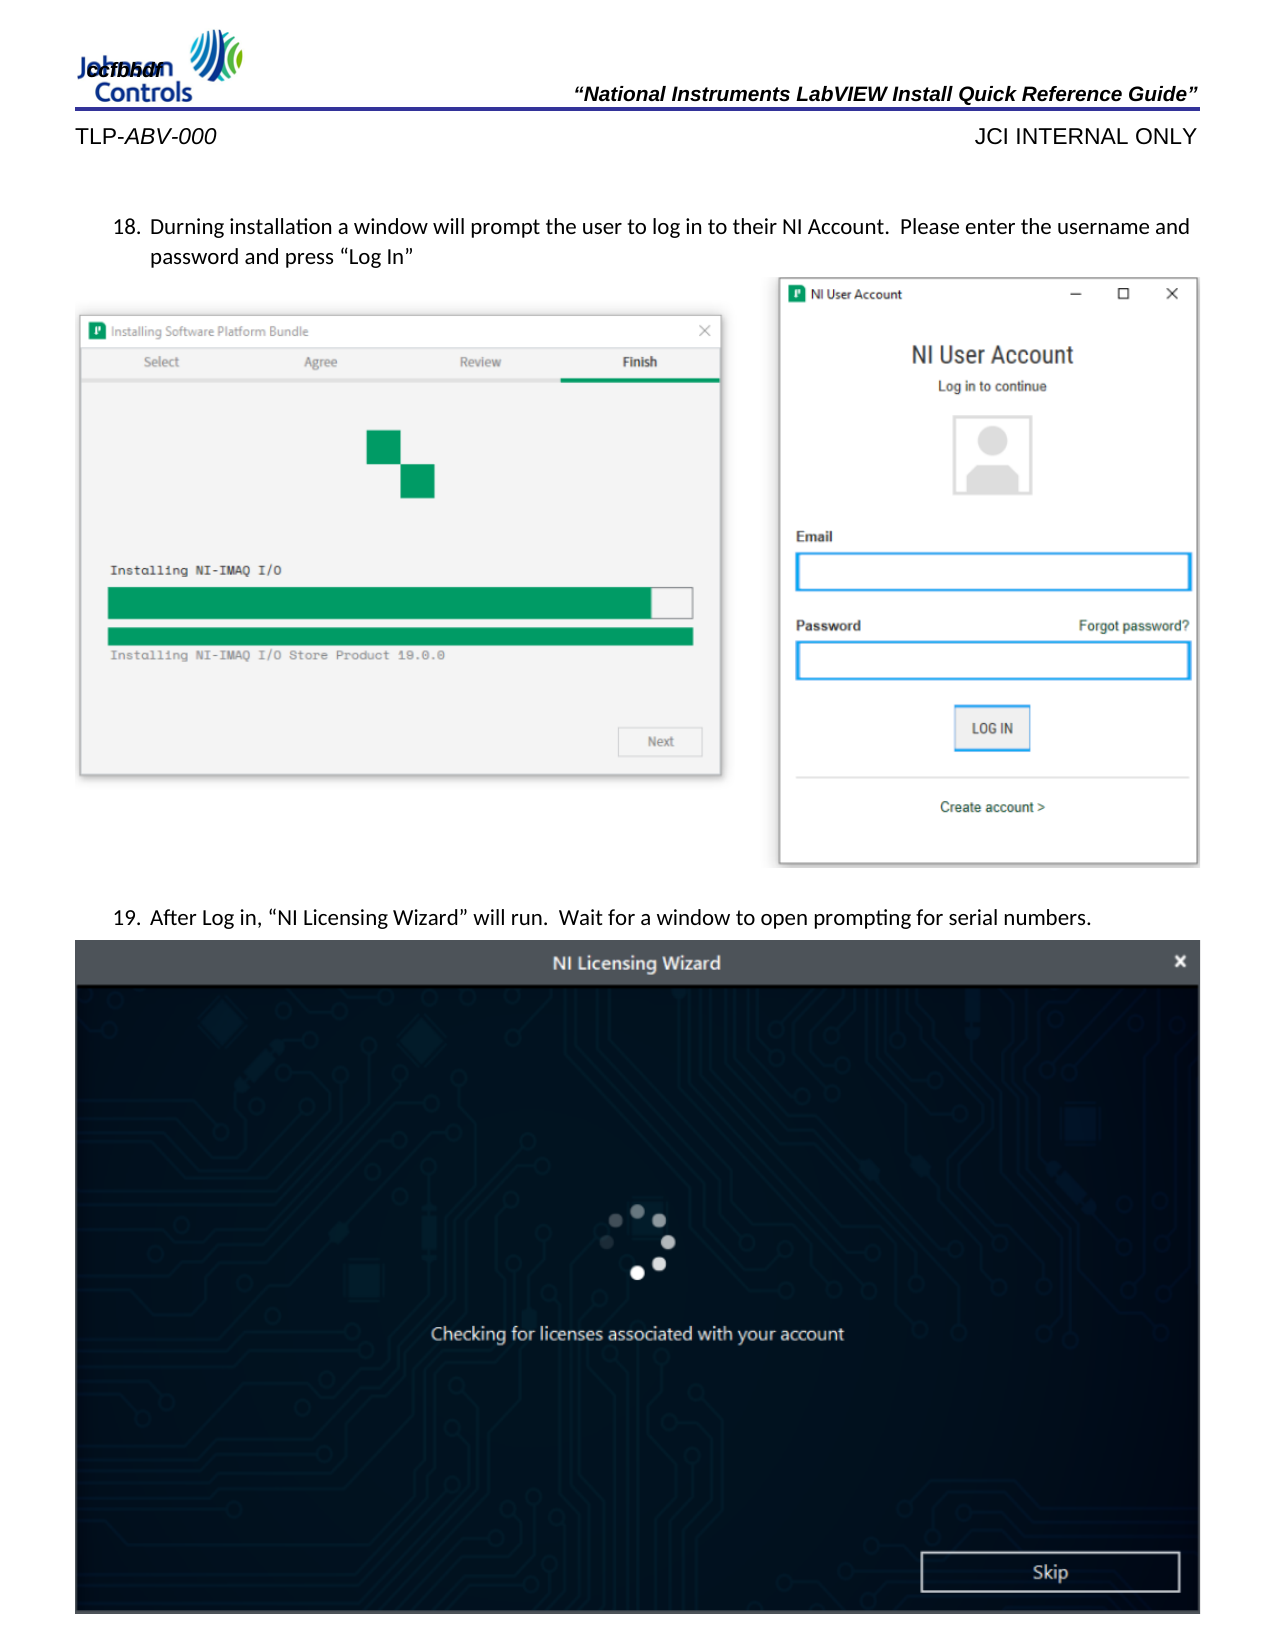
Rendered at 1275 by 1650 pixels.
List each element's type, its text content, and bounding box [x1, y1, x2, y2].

picture [75, 277, 1200, 868]
list After Log in, “NI Licensing Wizard” will run. Wait for a window to open prompting for serial numbers. [112, 903, 1200, 931]
picture [75, 940, 1200, 1614]
list Durning installation a window will prompt the user to log in to their NI Account. Please enter the username and password and press “Log In” [112, 212, 1200, 270]
picture [76, 26, 246, 105]
